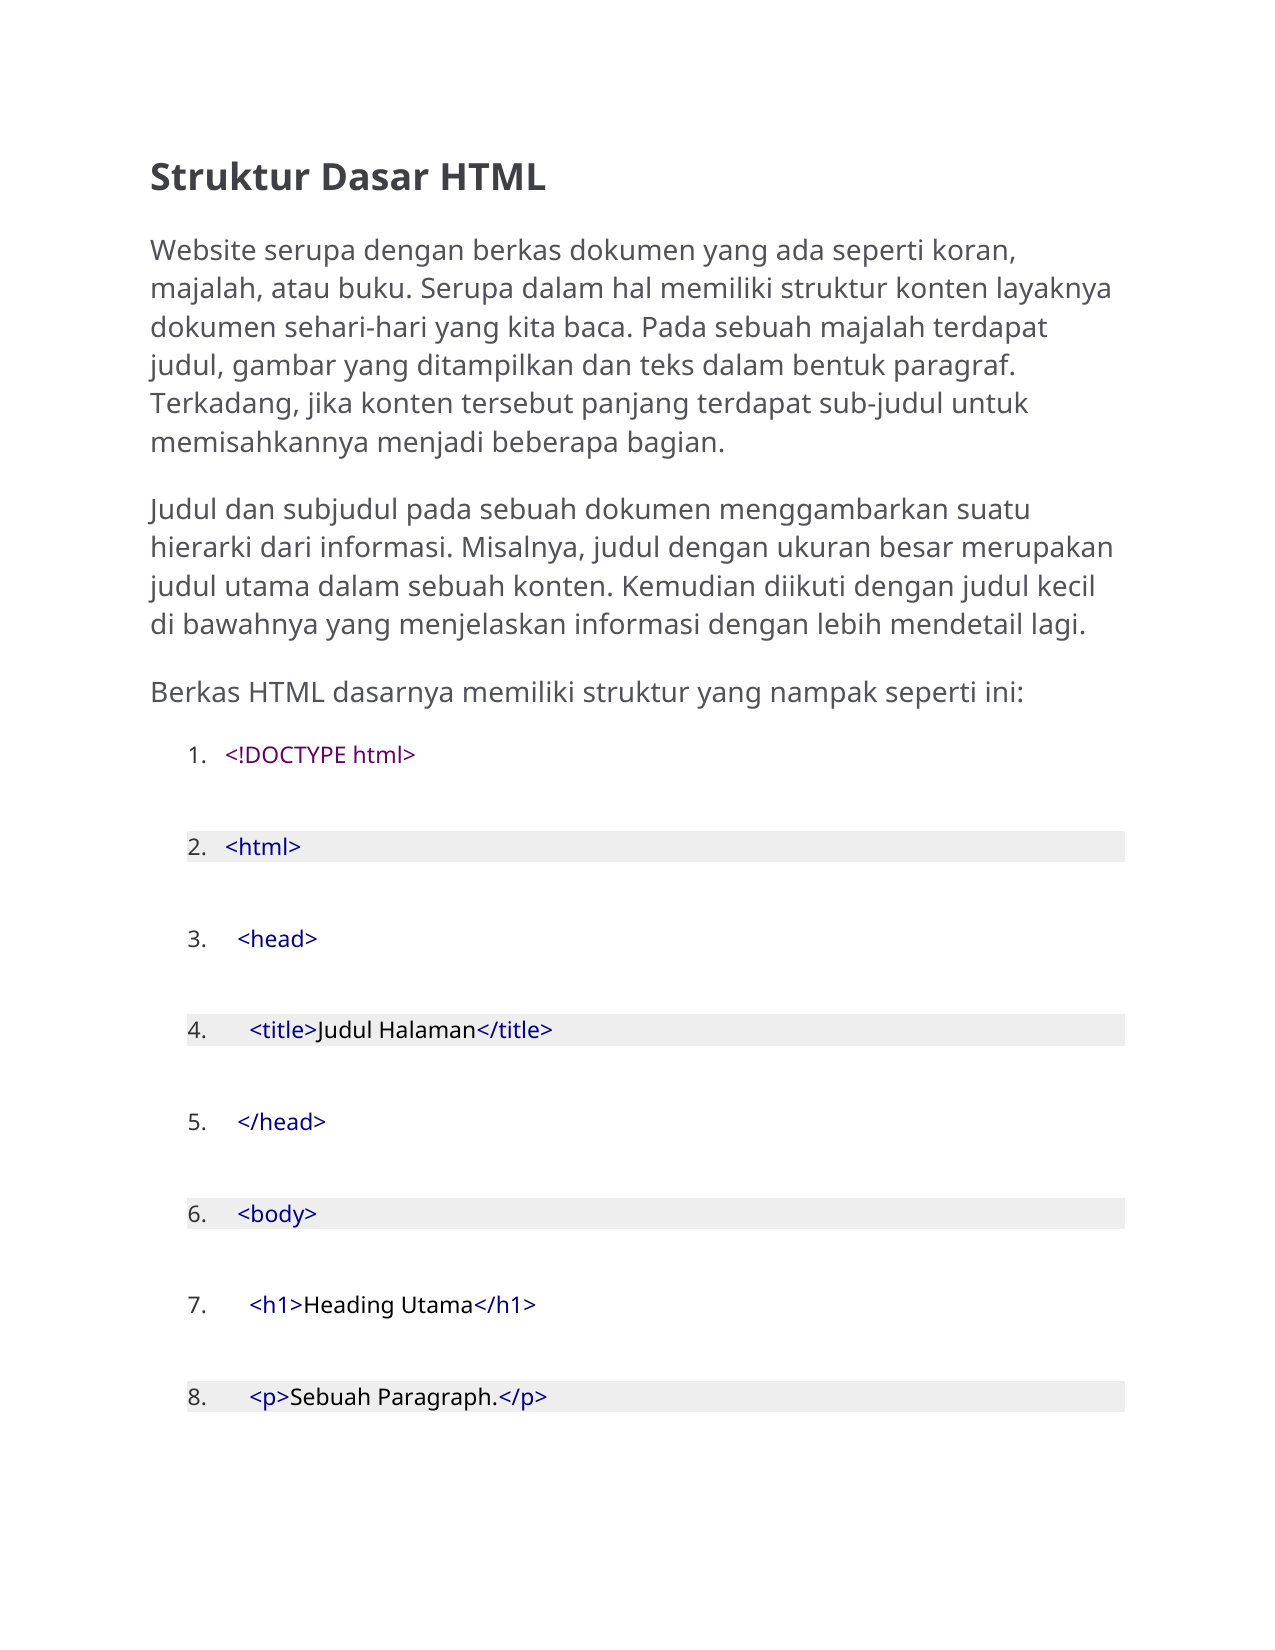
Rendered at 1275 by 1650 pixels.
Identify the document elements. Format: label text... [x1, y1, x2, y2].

subtitle Struktur Dasar HTML [150, 150, 1125, 201]
list <title>Judul Halaman</title> [187, 1014, 1125, 1046]
list </head> [187, 1106, 1125, 1137]
list <!DOCTYPE html> [187, 739, 1125, 771]
list <p>Sebuah Paragraph.</p> [187, 1381, 1125, 1412]
list <h1>Heading Utama</h1> [187, 1289, 1125, 1321]
text Berkas HTML dasarnya memiliki struktur yang nampak seperti ini: [150, 672, 1125, 710]
text Judul dan subjudul pada sebuah dokumen menggambarkan suatu hierarki dari informasi. Misalnya, judul dengan ukuran besar merupakan judul utama dalam sebuah konten. Kemudian diikuti dengan judul kecil di bawahnya yang menjelaskan informasi dengan lebih mendetail lagi. [150, 489, 1125, 643]
text Website serupa dengan berkas dokumen yang ada seperti koran, majalah, atau buku. Serupa dalam hal memiliki struktur konten layaknya dokumen sehari-hari yang kita baca. Pada sebuah majalah terdapat judul, gambar yang ditampilkan dan teks dalam bentuk paragraf. Terkadang, jika konten tersebut panjang terdapat sub-judul untuk memisahkannya menjadi beberapa bagian. [150, 230, 1125, 460]
list <head> [187, 923, 1125, 954]
list <body> [187, 1198, 1125, 1229]
list <html> [187, 831, 1125, 862]
